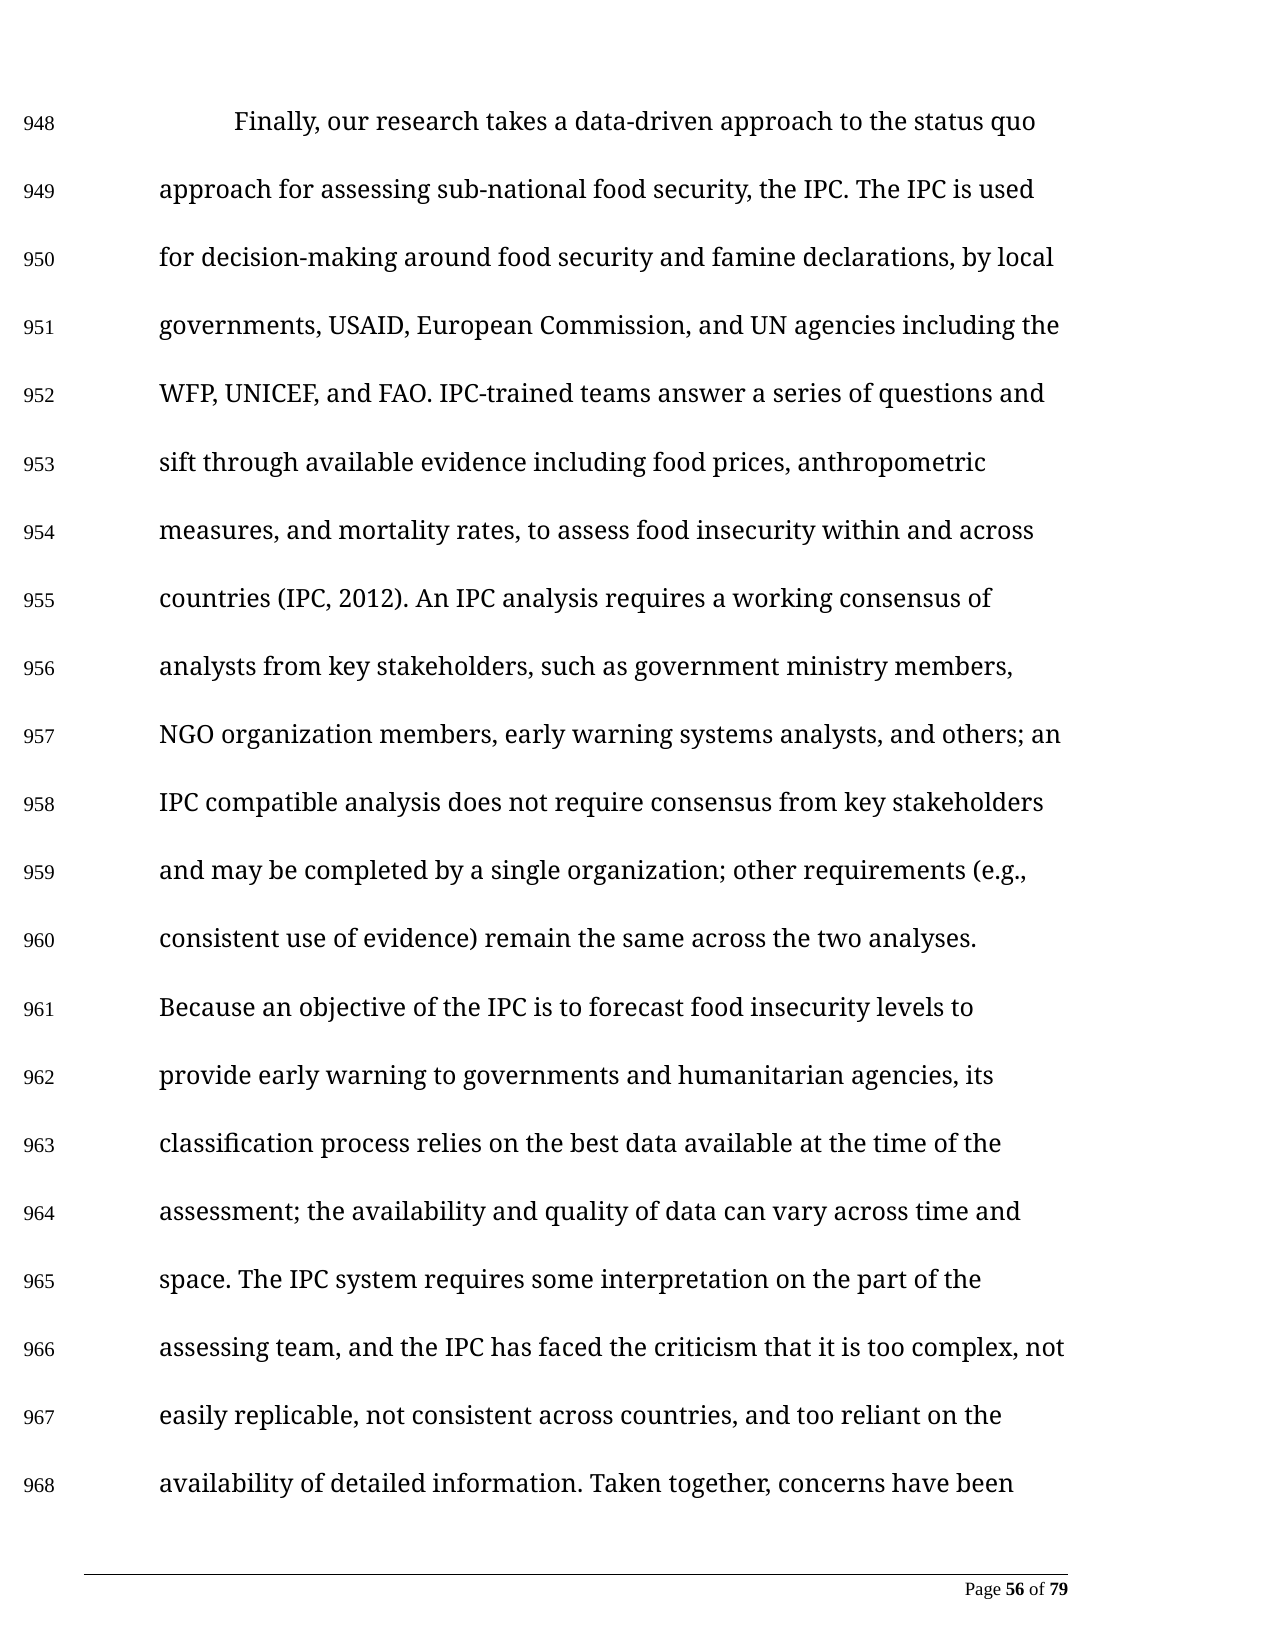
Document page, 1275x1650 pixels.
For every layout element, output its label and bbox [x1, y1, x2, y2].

text [159, 103, 1068, 1500]
